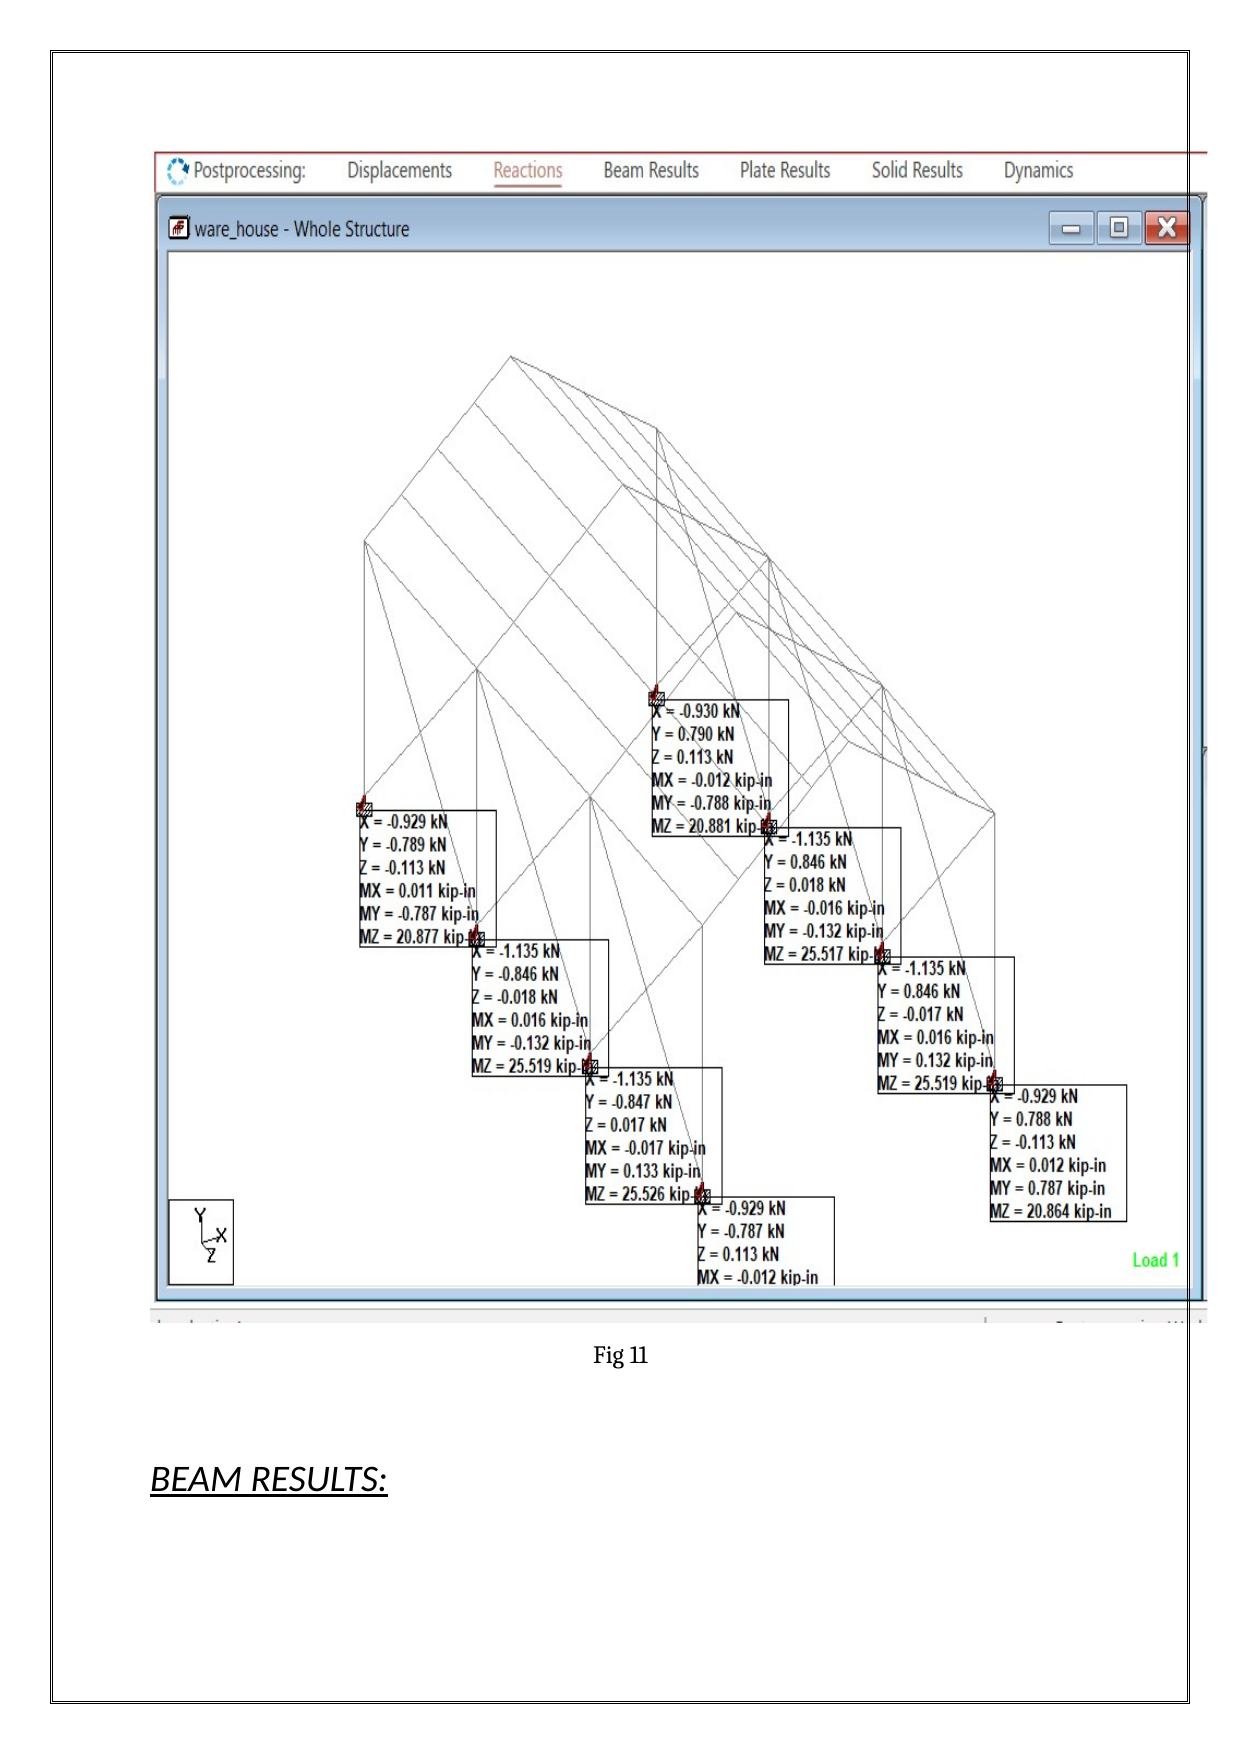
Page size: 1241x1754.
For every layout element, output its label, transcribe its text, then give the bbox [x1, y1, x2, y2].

picture [1190, 150, 1208, 1323]
text BEAM RESULTS: [150, 1455, 1090, 1501]
picture [150, 150, 1187, 1323]
text Fig 11 [150, 1341, 1090, 1370]
